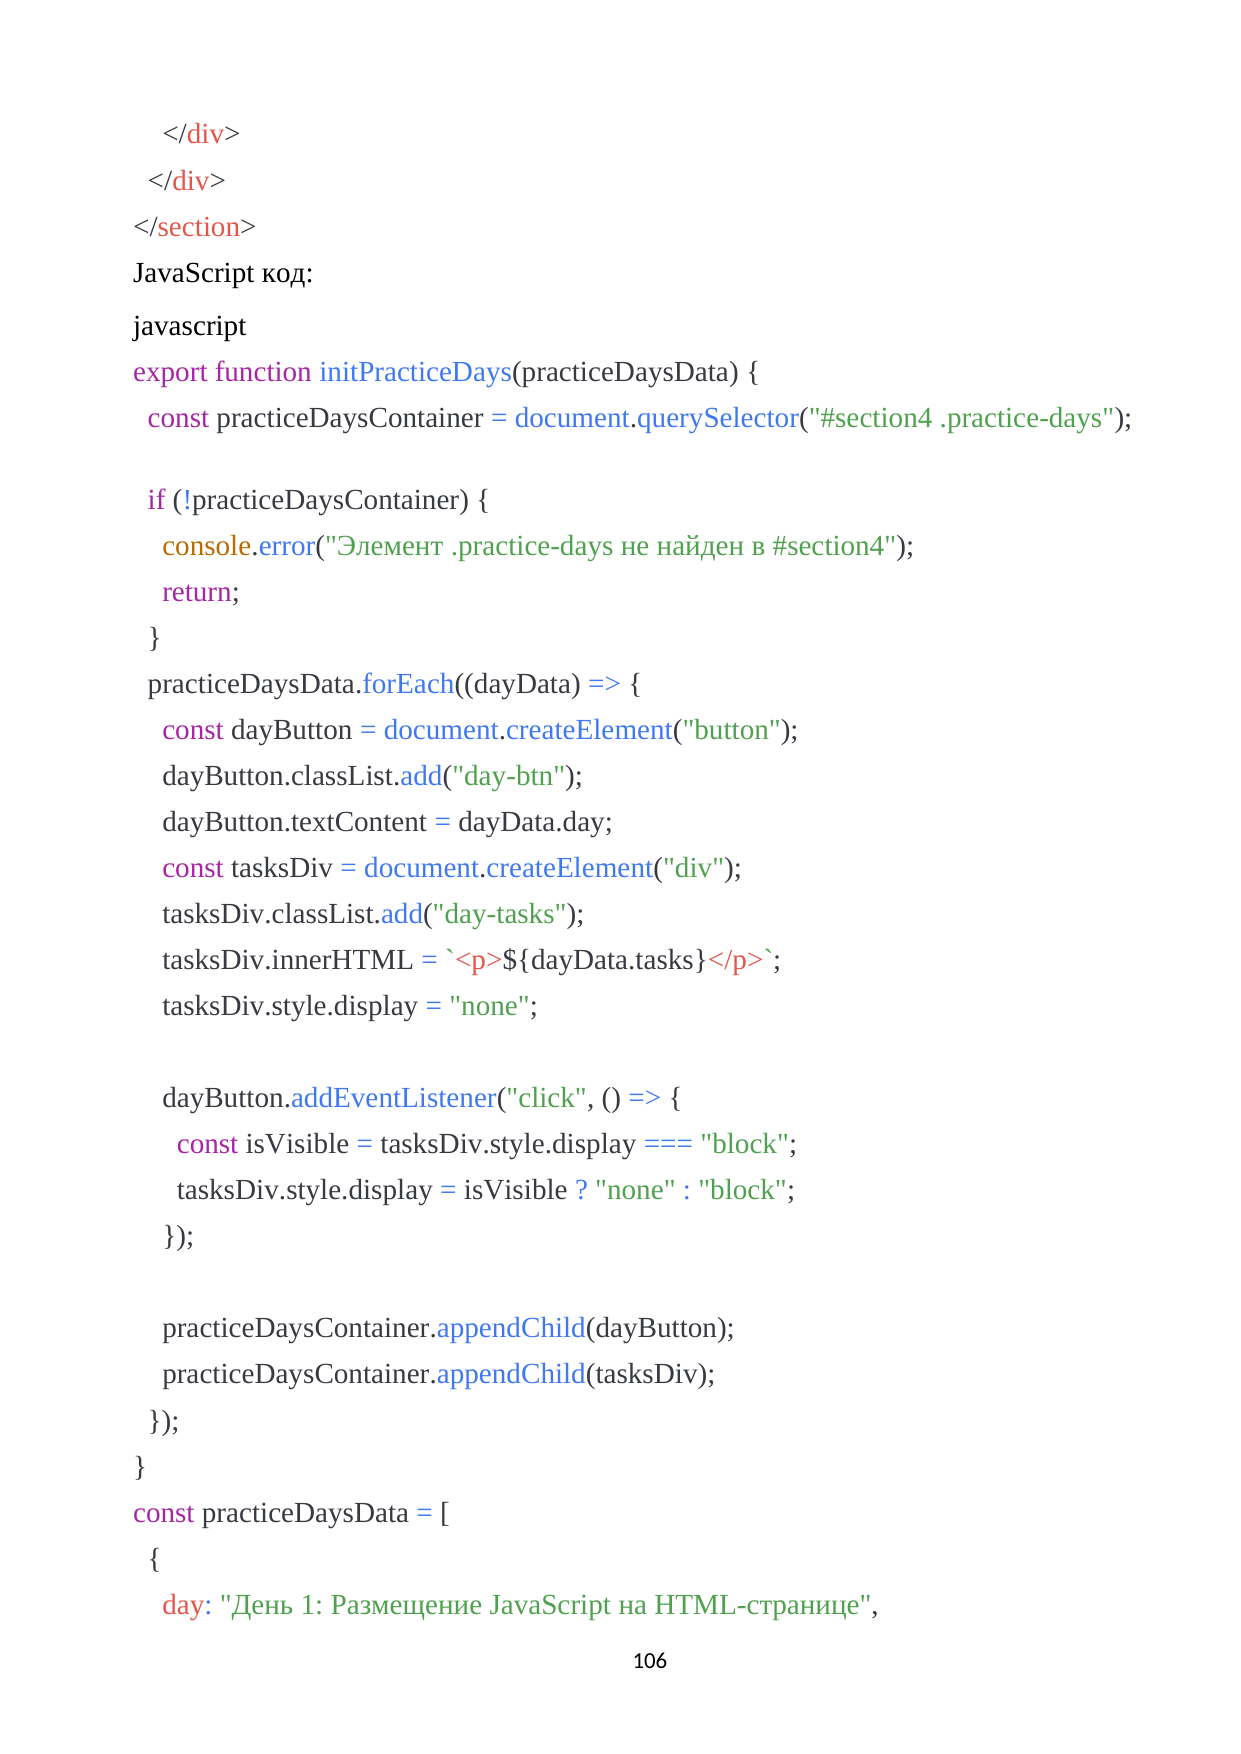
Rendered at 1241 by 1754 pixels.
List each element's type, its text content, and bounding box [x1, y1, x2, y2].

text const dayButton = document.createElement("button"); [133, 712, 1166, 746]
text const practiceDaysContainer = document.querySelector("#section4 .practice-days"); [133, 400, 1166, 433]
text tasksDiv.style.display = isVisible ? "none" : "block"; [133, 1172, 1166, 1206]
text javascript [133, 308, 1166, 341]
text practiceDaysData.forEach((dayData) => { [133, 666, 1166, 699]
text dayButton.textContent = dayData.day; [133, 804, 1166, 838]
text }); [133, 1403, 1166, 1436]
text const practiceDaysData = [ [133, 1495, 1166, 1528]
text } [133, 620, 1166, 653]
text </div> [133, 117, 1166, 150]
text </section> [133, 209, 1166, 242]
text tasksDiv.innerHTML = `<p>${dayData.tasks}</p>`; [133, 942, 1166, 976]
text tasksDiv.classList.add("day-tasks"); [133, 896, 1166, 930]
text practiceDaysContainer.appendChild(tasksDiv); [133, 1357, 1166, 1390]
text tasksDiv.style.display = "none"; [133, 988, 1166, 1022]
text dayButton.addEventListener("click", () => { [133, 1080, 1166, 1114]
text if (!practiceDaysContainer) { [133, 482, 1166, 515]
text }); [133, 1218, 1166, 1252]
text dayButton.classList.add("day-btn"); [133, 758, 1166, 792]
text day: "День 1: Размещение JavaScript на HTML-странице", [133, 1587, 1166, 1620]
text } [133, 1449, 1166, 1482]
text const isVisible = tasksDiv.style.display === "block"; [133, 1126, 1166, 1160]
text </div> [133, 163, 1166, 196]
text console.error("Элемент .practice-days не найден в #section4"); [133, 528, 1166, 561]
text return; [133, 574, 1166, 607]
text const tasksDiv = document.createElement("div"); [133, 850, 1166, 884]
text practiceDaysContainer.appendChild(dayButton); [133, 1311, 1166, 1344]
text { [133, 1541, 1166, 1574]
text export function initPracticeDays(practiceDaysData) { [133, 354, 1166, 387]
text JavaScript код: [133, 255, 1166, 288]
